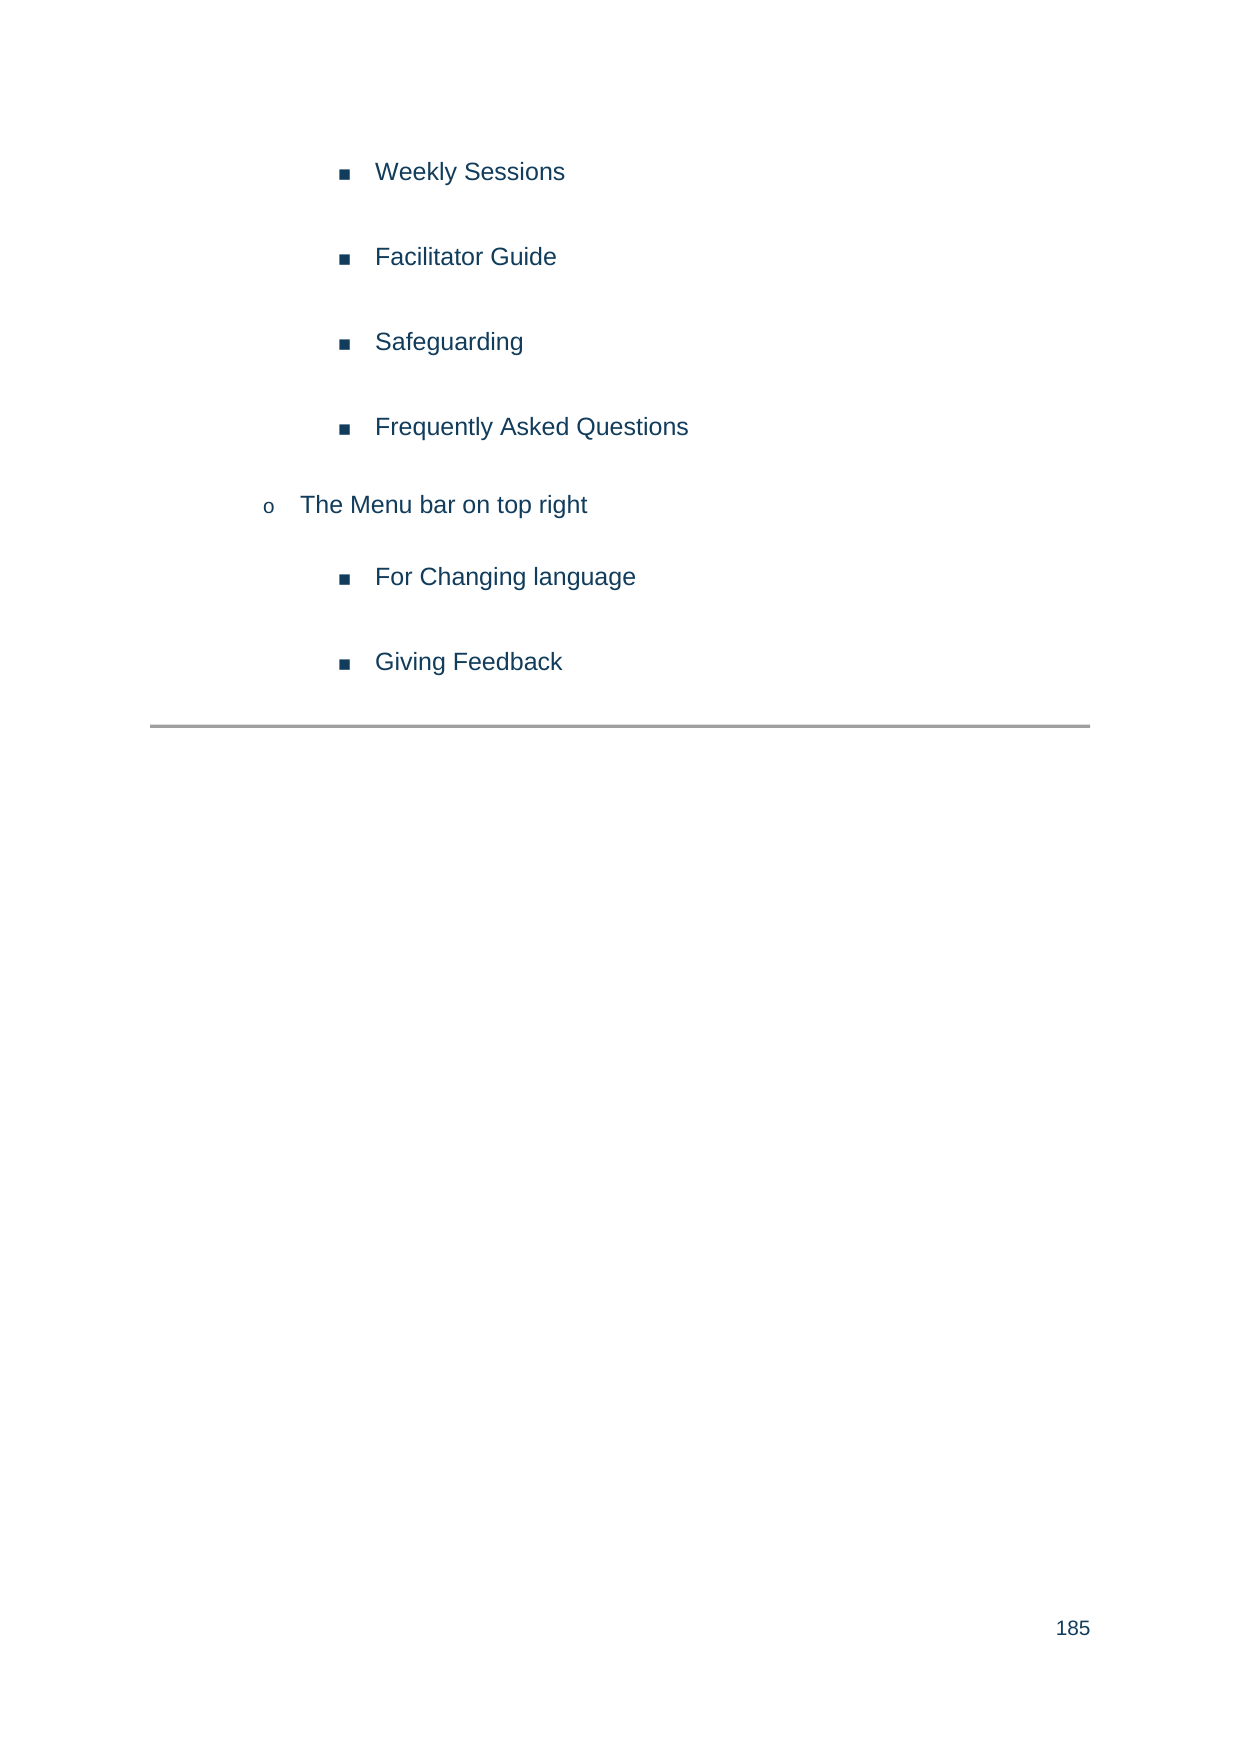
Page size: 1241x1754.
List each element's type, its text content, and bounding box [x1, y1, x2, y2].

list For Changing language [337, 555, 1090, 598]
list Giving Feedback [337, 640, 1090, 682]
list Weekly Sessions [337, 150, 1090, 193]
list Facilitator Guide [337, 235, 1090, 278]
list Frequently Asked Questions [337, 405, 1090, 447]
list The Menu bar on top right [262, 489, 1090, 519]
list Safeguarding [337, 320, 1090, 362]
